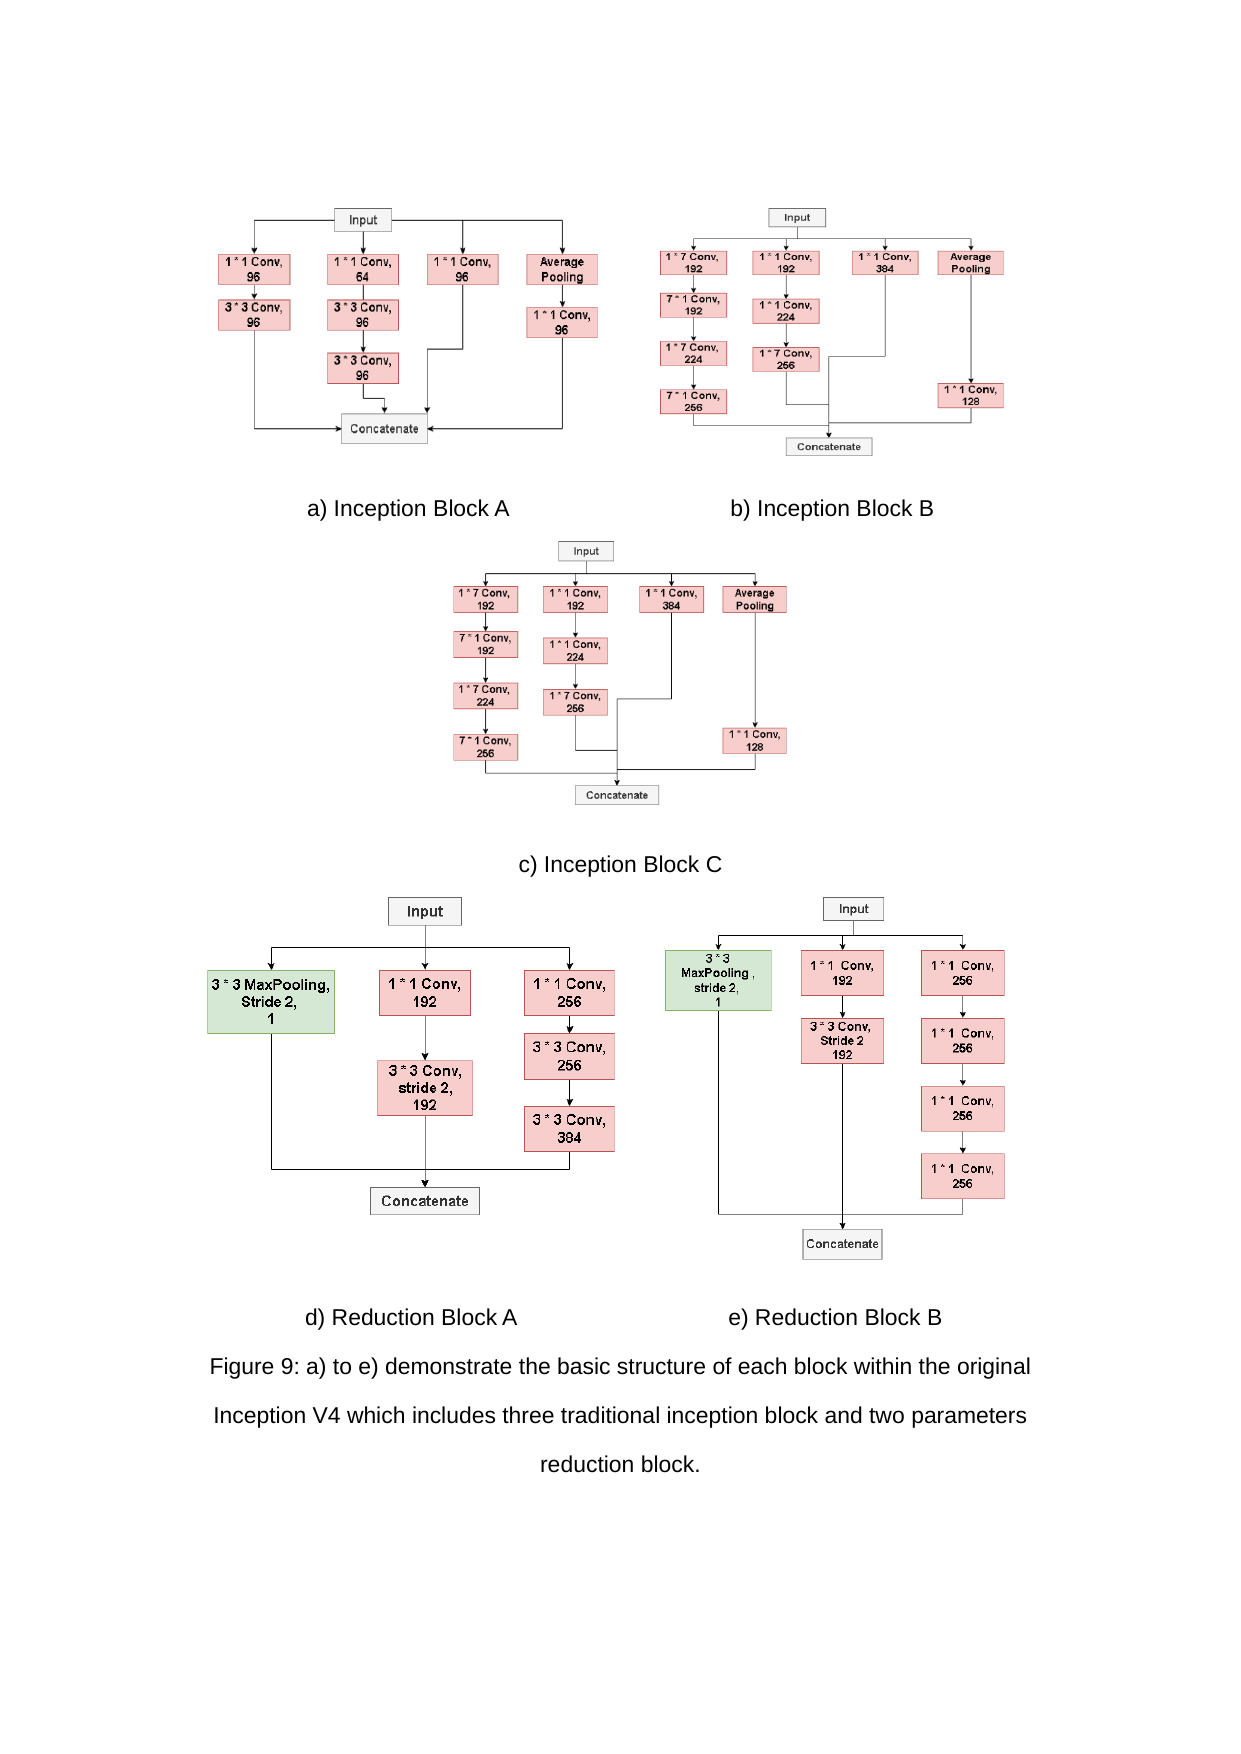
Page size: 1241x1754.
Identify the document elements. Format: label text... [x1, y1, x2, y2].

table_cell b) Inception Block B [620, 491, 1044, 541]
picture [207, 897, 615, 1215]
picture [665, 897, 1005, 1260]
table_cell a) Inception Block A [196, 491, 620, 541]
table_cell e) Reduction Block B [626, 1300, 1044, 1349]
table_cell c) Inception Block C [196, 847, 1044, 896]
picture [660, 208, 1004, 456]
table_cell Figure 9: a) to e) demonstrate the basic structure of each block within the original Inception V4 which includes three traditional inception block and two parameters reduction block. [196, 1349, 1044, 1497]
table_cell [626, 896, 1044, 1300]
table_cell [196, 541, 1044, 847]
table_cell [196, 896, 626, 1300]
picture [218, 208, 598, 444]
table_header [620, 162, 1044, 491]
table_cell d) Reduction Block A [196, 1300, 626, 1349]
table_header [196, 162, 620, 491]
picture [453, 541, 787, 805]
